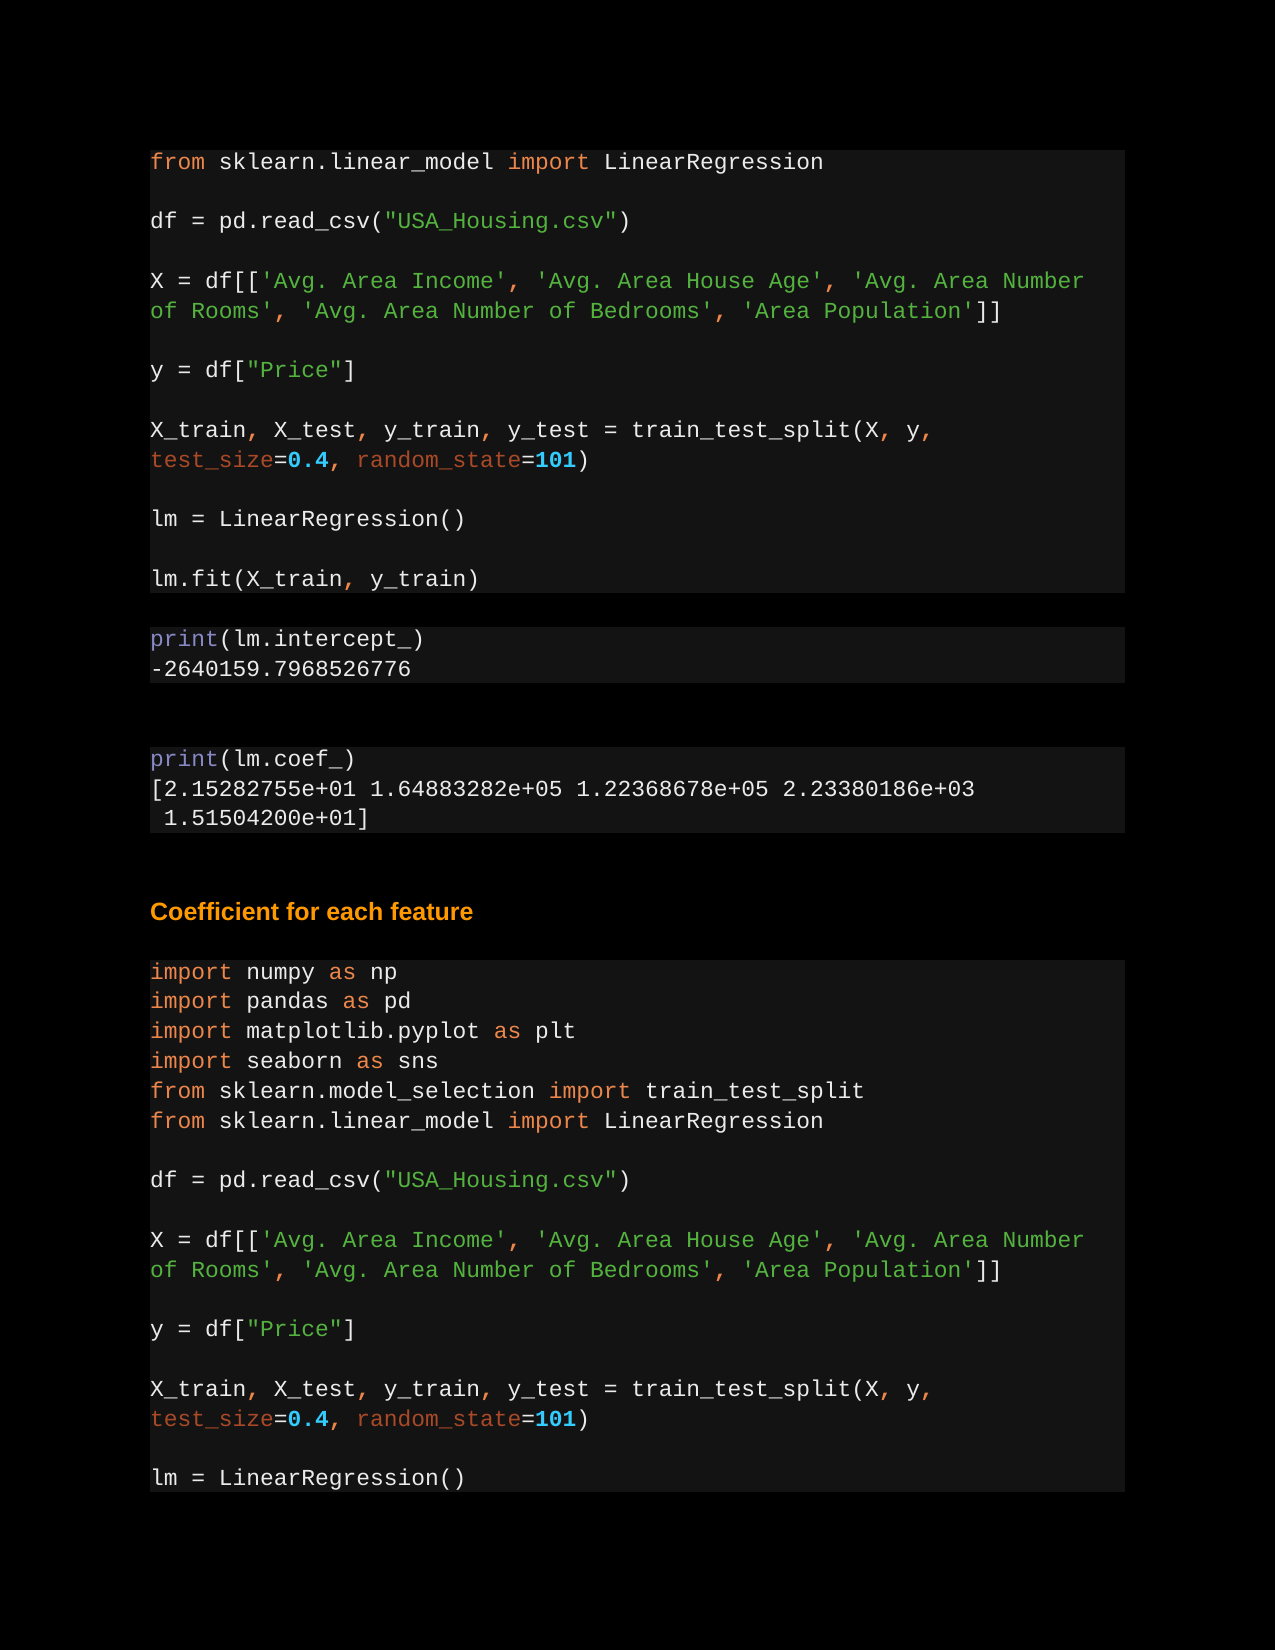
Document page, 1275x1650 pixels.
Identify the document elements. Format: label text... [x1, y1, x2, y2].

text X = df[['Avg. Area Income', 'Avg. Area House Age', 'Avg. Area Number of Rooms', 'Avg. Area Number of Bedrooms', 'Area Population']] [150, 1228, 1125, 1284]
text [2.15282755e+01 1.64883282e+05 1.22368678e+05 2.23380186e+03 [150, 777, 1125, 803]
text lm = LinearRegression() [150, 1467, 1125, 1492]
text from sklearn.linear_model import LinearRegression [150, 1109, 1125, 1135]
text import seaborn as sns [150, 1049, 1125, 1075]
text from sklearn.model_selection import train_test_split [150, 1079, 1125, 1105]
text y = df["Price"] [150, 1318, 1125, 1343]
text X_train, X_test, y_train, y_test = train_test_split(X, y, test_size=0.4, random_state=101) [150, 418, 1125, 474]
text y = df["Price"] [150, 358, 1125, 384]
text print(lm.intercept_) [150, 627, 1125, 653]
text import numpy as np [150, 960, 1125, 986]
text df = pd.read_csv("USA_Housing.csv") [150, 1169, 1125, 1194]
text lm.fit(X_train, y_train) [150, 567, 1125, 593]
text import pandas as pd [150, 990, 1125, 1016]
text lm = LinearRegression() [150, 507, 1125, 533]
text import matplotlib.pyplot as plt [150, 1020, 1125, 1046]
text X = df[['Avg. Area Income', 'Avg. Area House Age', 'Avg. Area Number of Rooms', 'Avg. Area Number of Bedrooms', 'Area Population']] [150, 269, 1125, 325]
text X_train, X_test, y_train, y_test = train_test_split(X, y, test_size=0.4, random_state=101) [150, 1377, 1125, 1433]
text from sklearn.linear_model import LinearRegression [150, 150, 1125, 176]
text Coefficient for each feature [150, 897, 1125, 926]
text -2640159.7968526776 [150, 657, 1125, 683]
text 1.51504200e+01] [150, 807, 1125, 833]
text print(lm.coef_) [150, 747, 1125, 773]
text df = pd.read_csv("USA_Housing.csv") [150, 209, 1125, 236]
